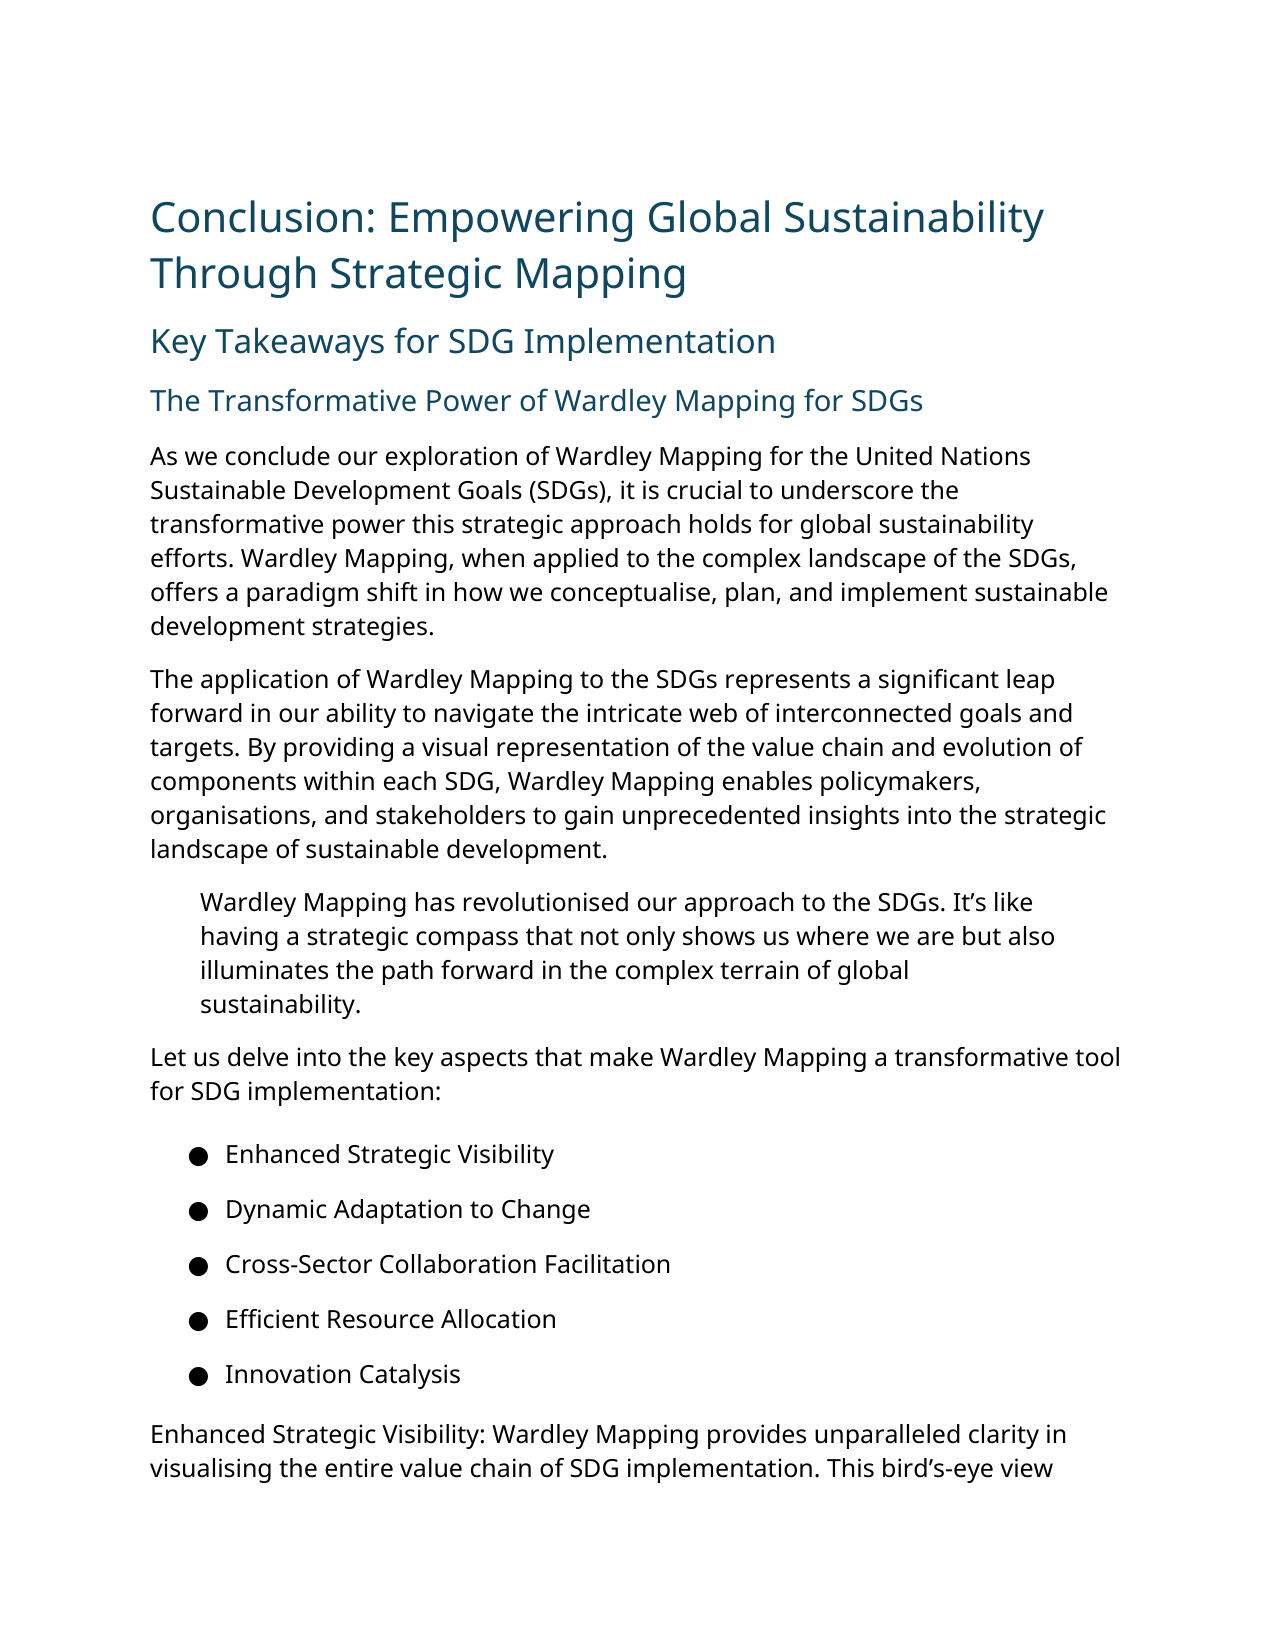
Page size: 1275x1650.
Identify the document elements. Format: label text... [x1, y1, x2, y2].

list Dynamic Adaptation to Change [187, 1181, 1125, 1233]
list Enhanced Strategic Visibility [187, 1126, 1125, 1178]
list Efficient Resource Allocation [187, 1291, 1125, 1343]
subtitle Conclusion: Empowering Global Sustainability Through Strategic Mapping [150, 187, 1125, 301]
subtitle Key Takeaways for SDG Implementation [150, 318, 1125, 363]
list Cross-Sector Collaboration Facilitation [187, 1236, 1125, 1288]
text Let us delve into the key aspects that make Wardley Mapping a transformative tool for SDG implementation: [150, 1039, 1125, 1108]
text The application of Wardley Mapping to the SDGs represents a significant leap forward in our ability to navigate the intricate web of interconnected goals and targets. By providing a visual representation of the value chain and evolution of components within each SDG, Wardley Mapping enables policymakers, organisations, and stakeholders to gain unprecedented insights into the strategic landscape of sustainable development. [150, 661, 1125, 866]
list Innovation Catalysis [187, 1346, 1125, 1398]
text Wardley Mapping has revolutionised our approach to the SDGs. It’s like having a strategic compass that not only shows us where we are but also illuminates the path forward in the complex terrain of global sustainability. [200, 884, 1075, 1021]
subtitle The Transformative Power of Wardley Mapping for SDGs [150, 380, 1125, 419]
text As we conclude our exploration of Wardley Mapping for the United Nations Sustainable Development Goals (SDGs), it is crucial to underscore the transformative power this strategic approach holds for global sustainability efforts. Wardley Mapping, when applied to the complex landscape of the SDGs, offers a paradigm shift in how we conceptualise, plan, and implement sustainable development strategies. [150, 438, 1125, 643]
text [150, 1416, 1125, 1484]
